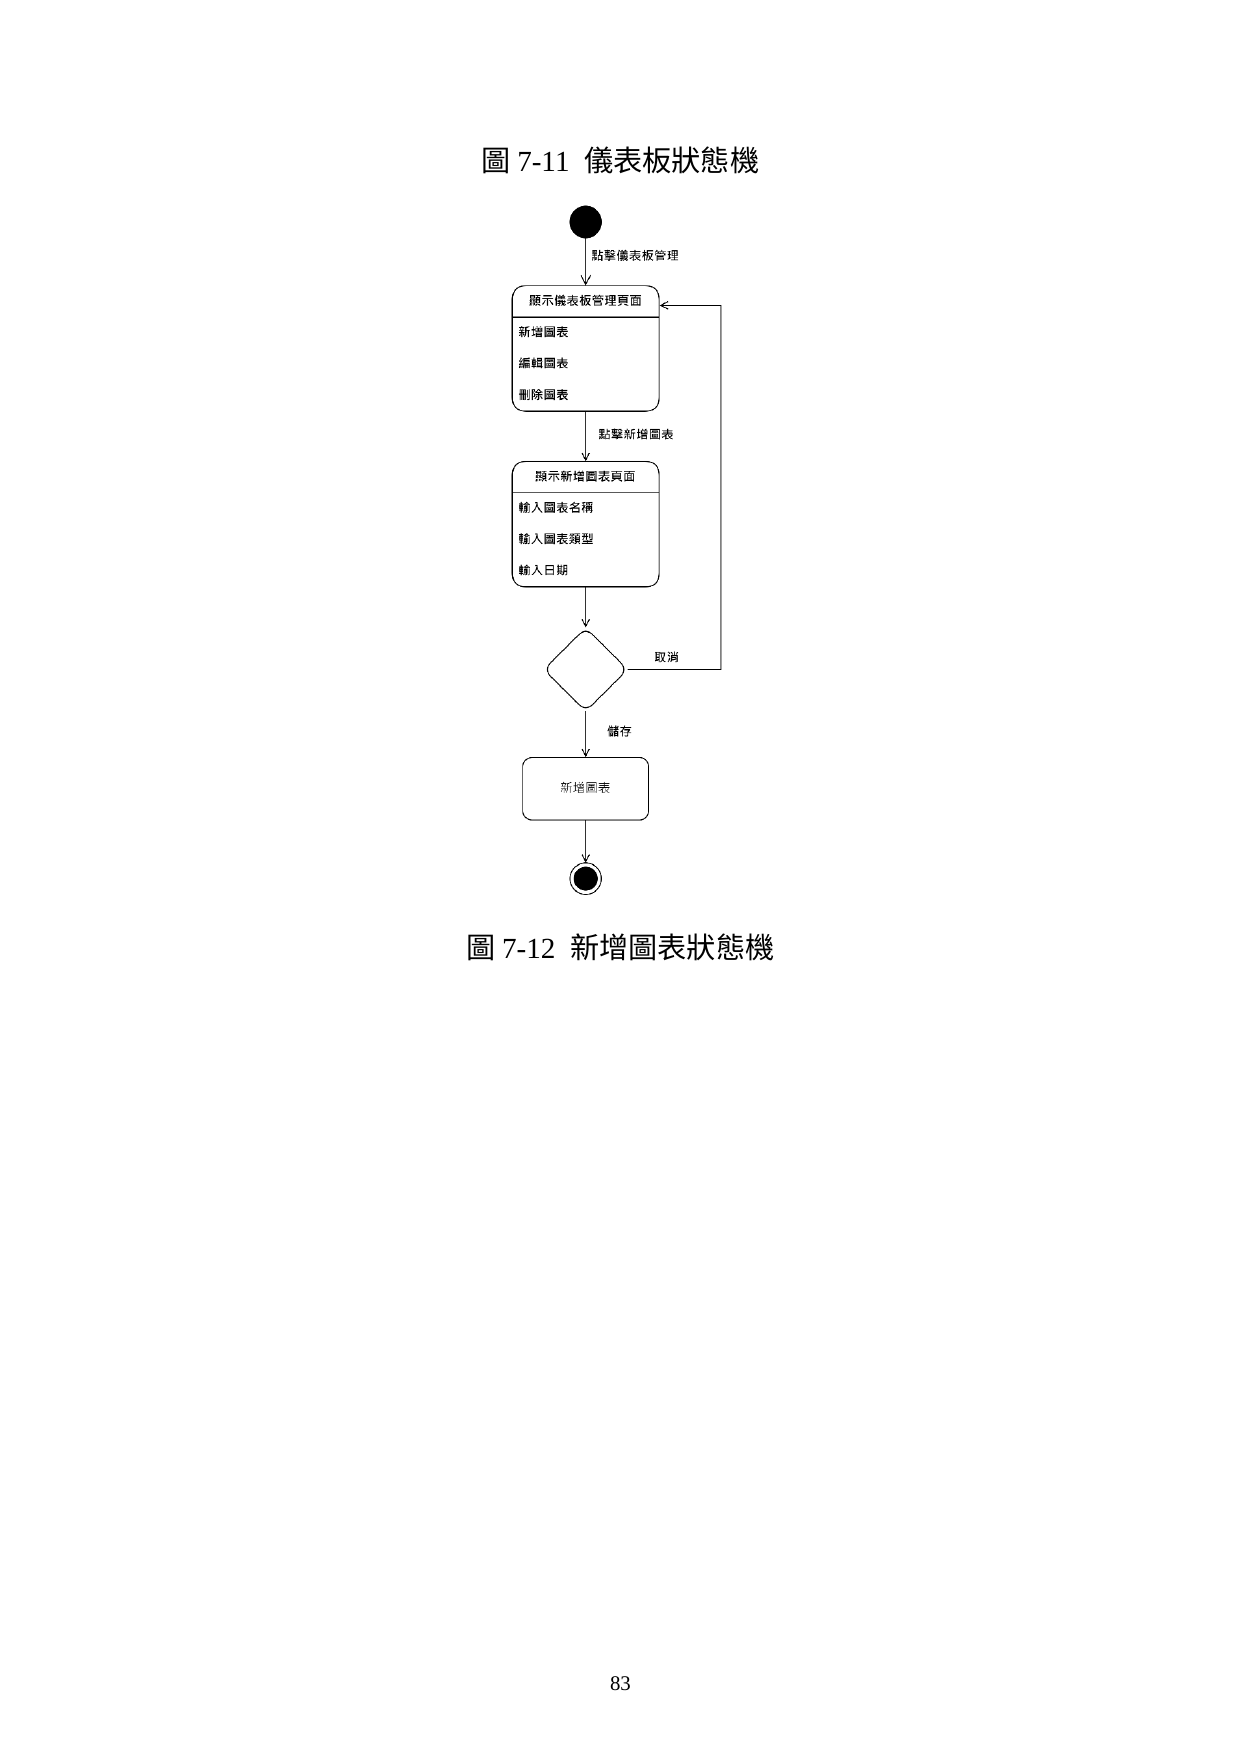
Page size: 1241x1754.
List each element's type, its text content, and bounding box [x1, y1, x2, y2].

picture [501, 196, 739, 905]
text 圖 7-11 儀表板狀態機 [89, 121, 1152, 196]
text 圖 7-12 新增圖表狀態機 [89, 908, 1152, 983]
